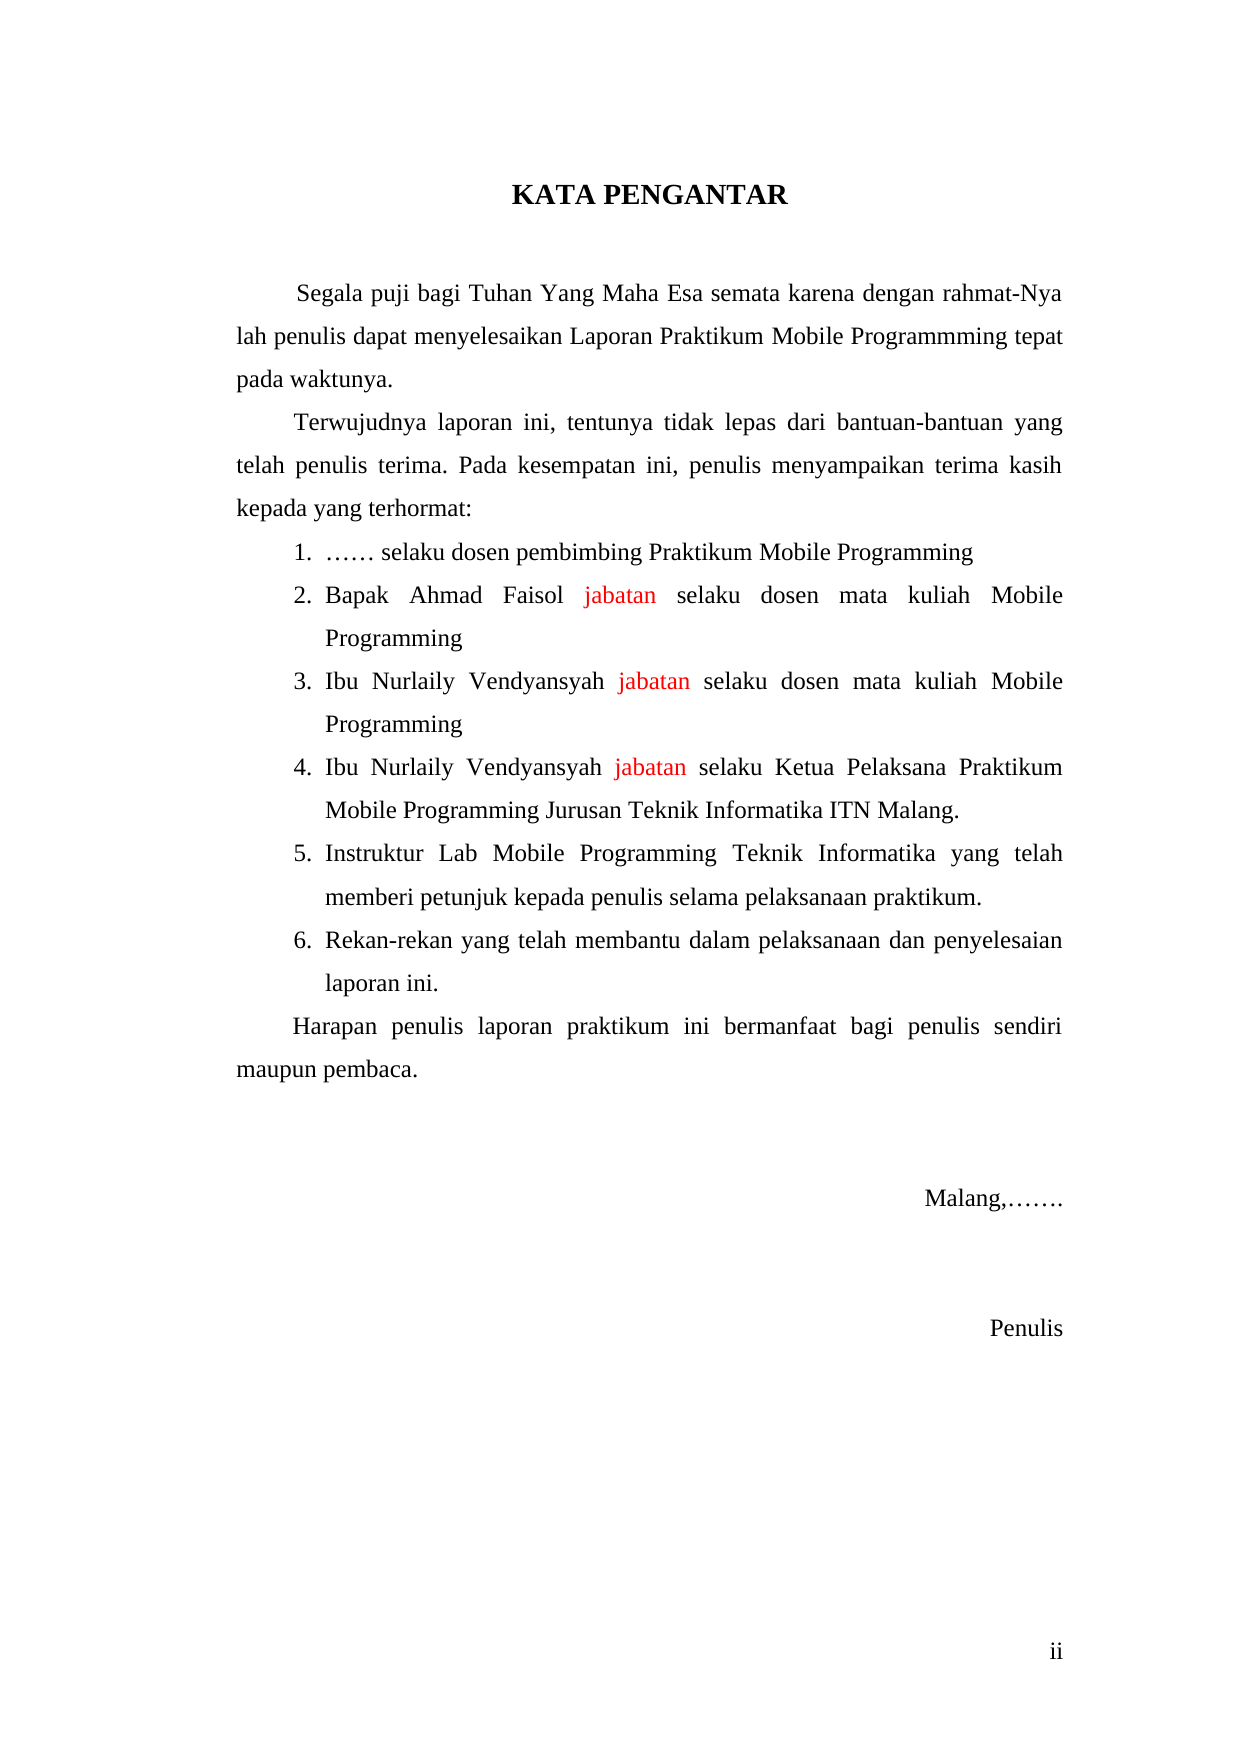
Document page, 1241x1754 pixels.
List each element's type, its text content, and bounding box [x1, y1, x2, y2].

list …… selaku dosen pembimbing Praktikum Mobile Programming [293, 537, 1063, 565]
text Malang,……. [236, 1183, 1063, 1212]
text Penulis [236, 1313, 1063, 1342]
text Harapan penulis laporan praktikum ini bermanfaat bagi penulis sendiri maupun pembaca. [236, 1011, 1063, 1083]
text 4. Ibu Nurlaily Vendyansyah jabatan selaku Ketua Pelaksana Praktikum Mobile Programming Jurusan Teknik Informatika ITN Malang. [293, 752, 1063, 824]
text 2. Bapak Ahmad Faisol jabatan selaku dosen mata kuliah Mobile Programming [293, 580, 1063, 652]
text 6. Rekan-rekan yang telah membantu dalam pelaksanaan dan penyelesaian laporan ini. [293, 925, 1063, 997]
text Segala puji bagi Tuhan Yang Maha Esa semata karena dengan rahmat-Nya lah penulis dapat menyelesaikan Laporan Praktikum Mobile Programmming tepat pada waktunya. [236, 278, 1063, 393]
subtitle KATA PENGANTAR [236, 177, 1063, 211]
text 3. Ibu Nurlaily Vendyansyah jabatan selaku dosen mata kuliah Mobile Programming [293, 666, 1063, 738]
text 5. Instruktur Lab Mobile Programming Teknik Informatika yang telah memberi petunjuk kepada penulis selama pelaksanaan praktikum. [293, 838, 1063, 910]
text Terwujudnya laporan ini, tentunya tidak lepas dari bantuan-bantuan yang telah penulis terima. Pada kesempatan ini, penulis menyampaikan terima kasih kepada yang terhormat: [236, 407, 1063, 522]
